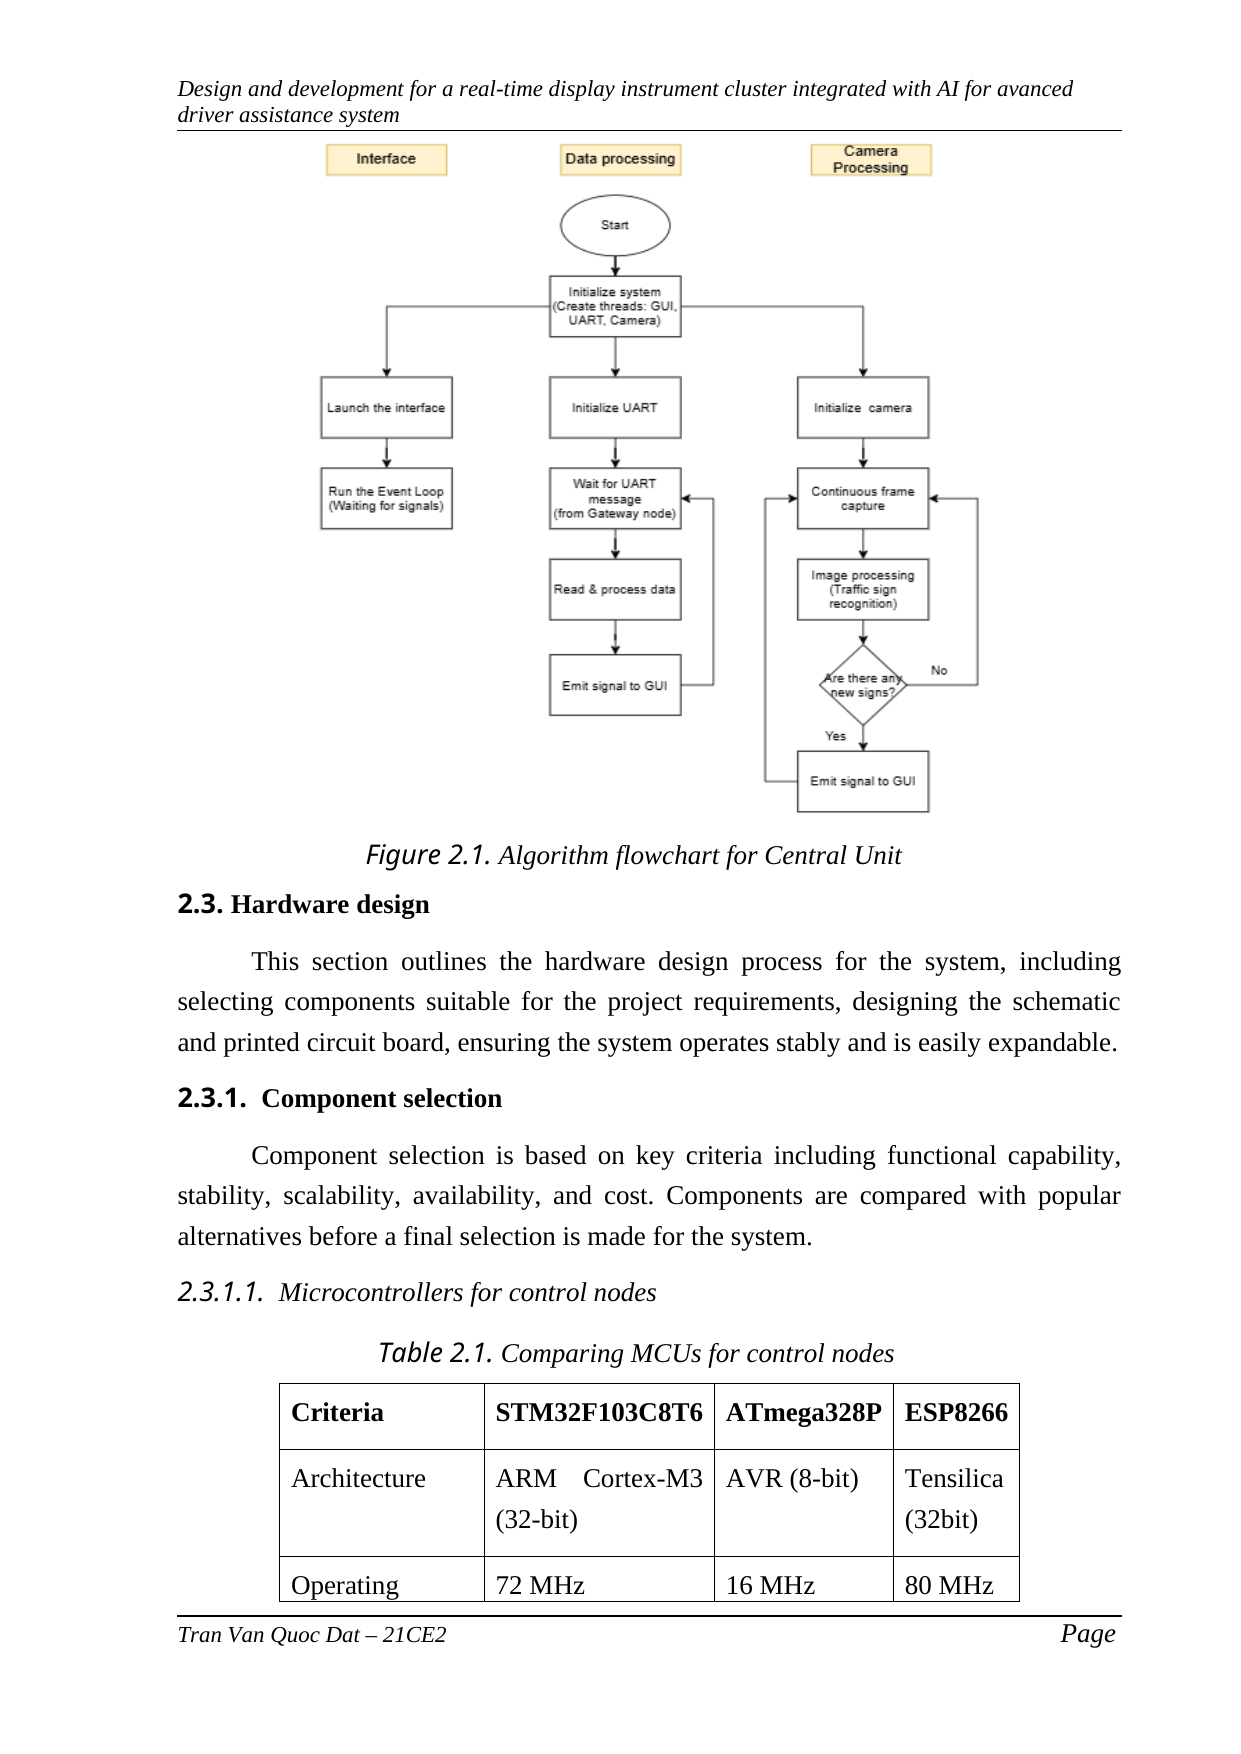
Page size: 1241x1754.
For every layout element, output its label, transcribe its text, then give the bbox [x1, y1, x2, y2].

table_header Criteria [280, 1384, 484, 1449]
picture [317, 143, 983, 814]
table_cell ARM Cortex-M3 (32-bit) [485, 1450, 714, 1556]
table_cell Tensilica (32bit) [894, 1450, 1019, 1556]
table_header ATmega328P [715, 1384, 893, 1449]
table_cell 72 MHz [485, 1557, 714, 1601]
text Comparing MCUs for control nodes [214, 1333, 1122, 1370]
table_cell 80 MHz [894, 1557, 1019, 1601]
text Component selection is based on key criteria including functional capability, stability, scalability, availability, and cost. Components are compared with popular alternatives before a final selection is made for the system. [177, 1139, 1122, 1251]
table_cell Architecture [280, 1450, 484, 1556]
table_header ESP8266 [894, 1384, 1019, 1449]
text This section outlines the hardware design process for the system, including selecting components suitable for the project requirements, designing the schematic and printed circuit board, ensuring the system operates stably and is easily expandable. [177, 945, 1122, 1057]
table_cell AVR (8-bit) [715, 1450, 893, 1556]
table_header STM32F103C8T6 [485, 1384, 714, 1449]
text Microcontrollers for control nodes [177, 1273, 1122, 1310]
text Component selection [177, 1079, 1122, 1116]
table_cell 16 MHz [715, 1557, 893, 1601]
table_cell Operating frequency [280, 1557, 484, 1601]
text Hardware design [177, 884, 1122, 921]
text Algorithm flowchart for Central Unit [214, 835, 1122, 872]
